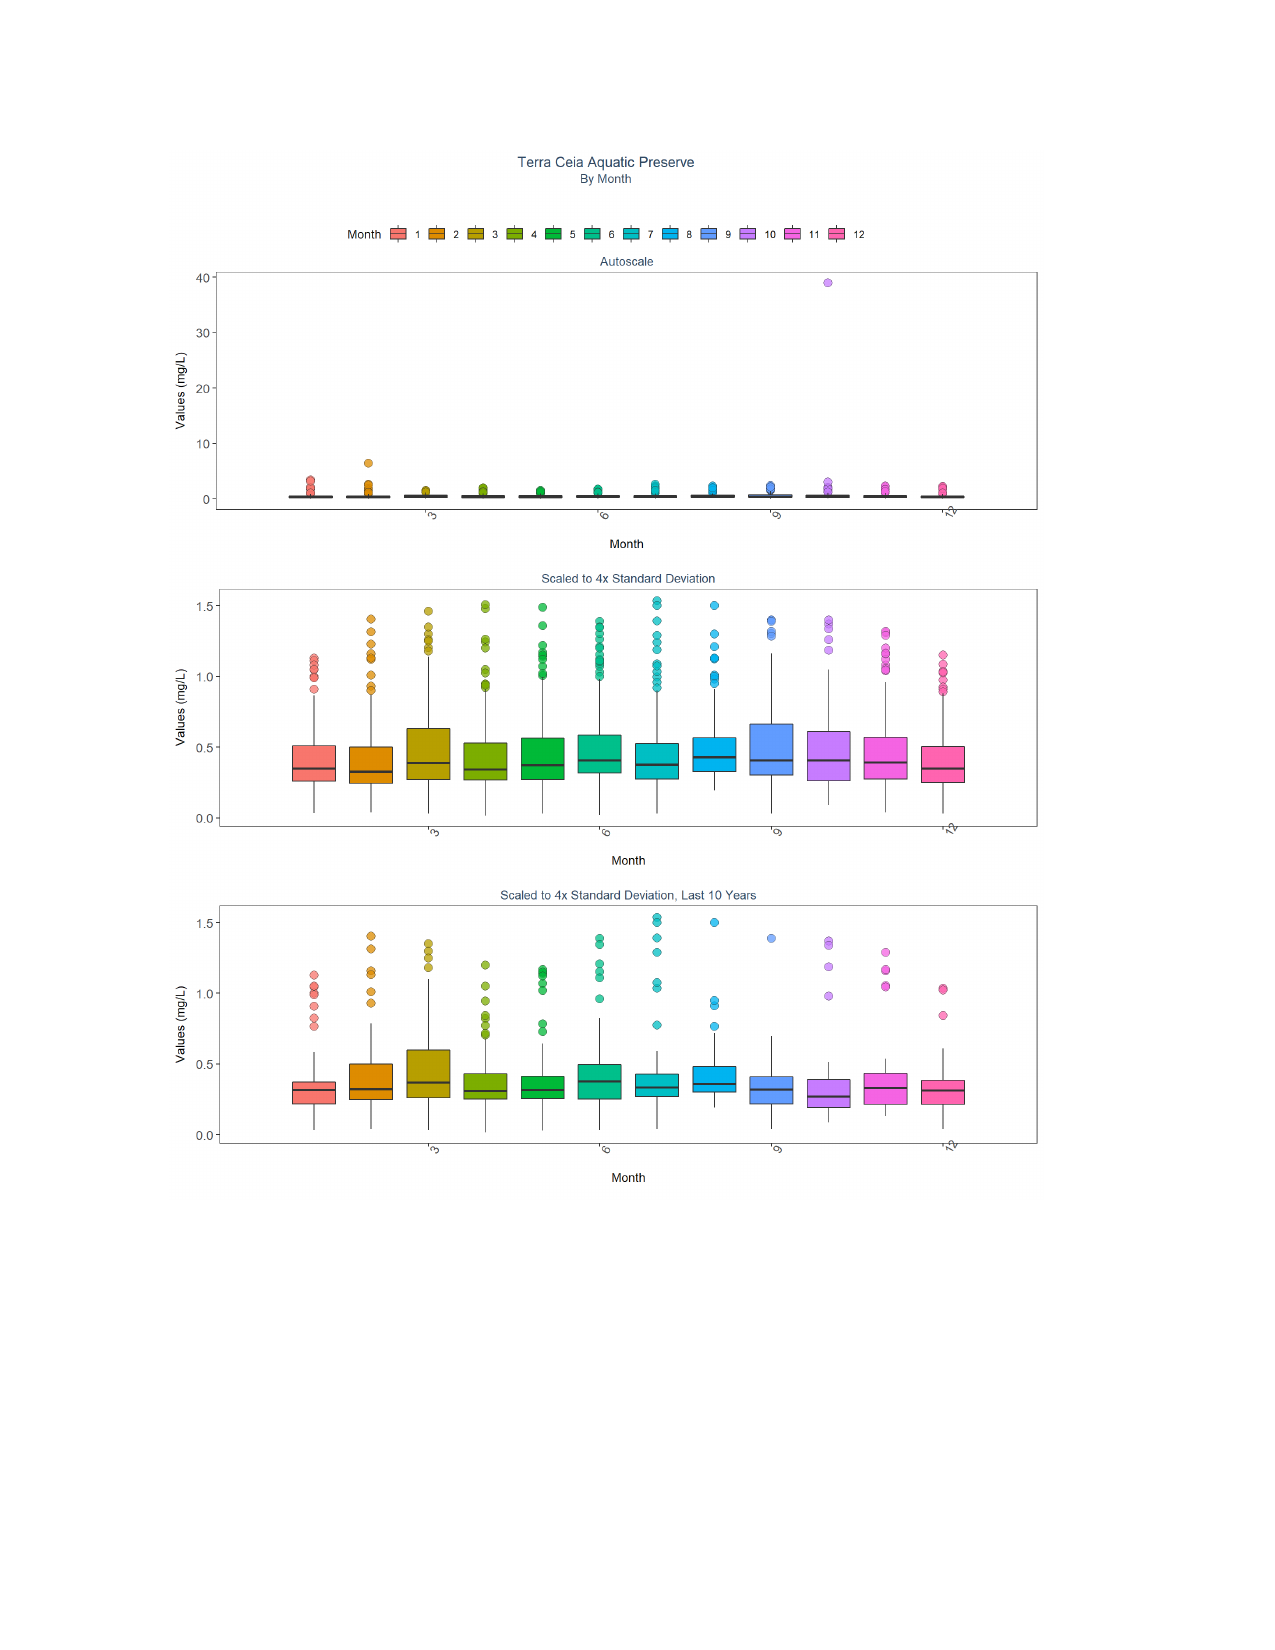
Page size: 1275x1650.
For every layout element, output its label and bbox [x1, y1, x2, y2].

picture [168, 150, 1044, 1200]
